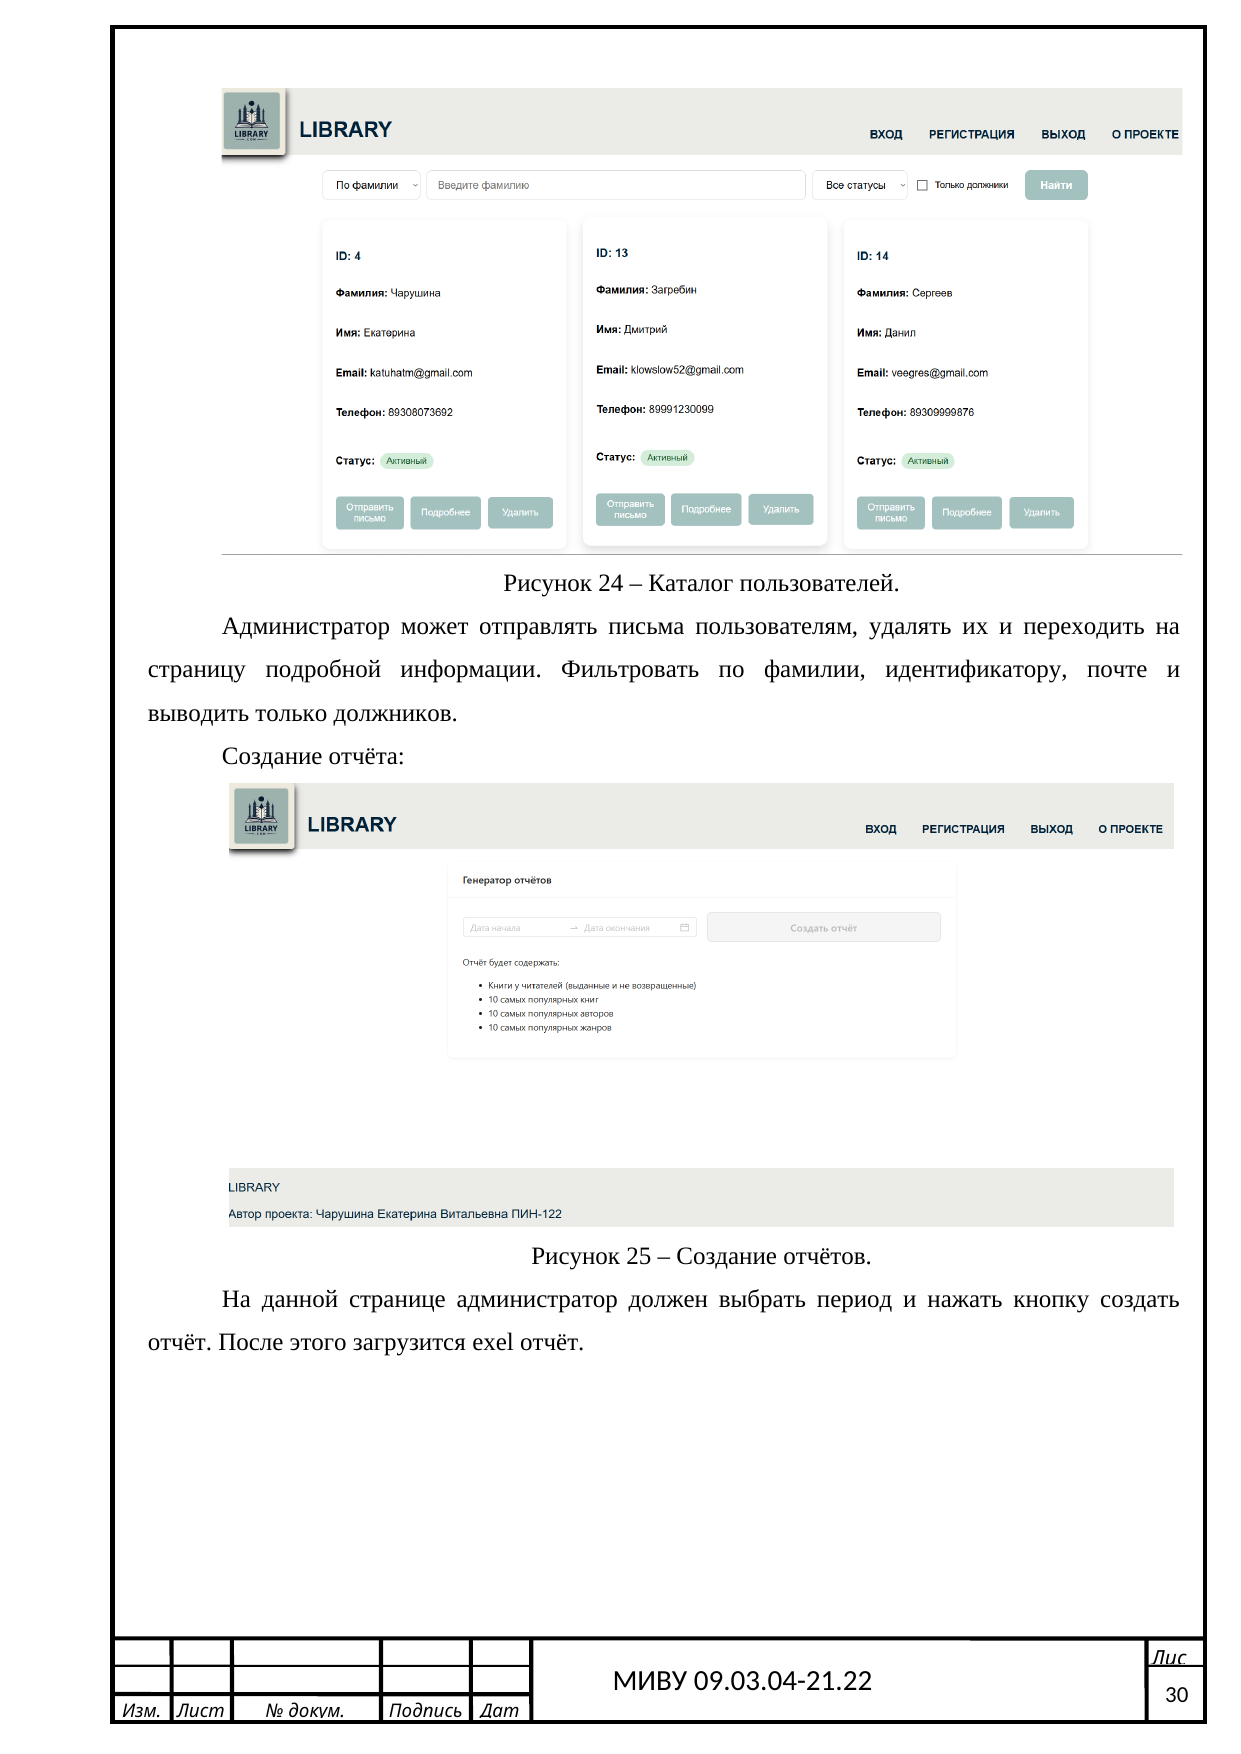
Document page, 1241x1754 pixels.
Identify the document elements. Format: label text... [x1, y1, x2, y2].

text Администратор может отправлять письма пользователям, удалять их и переходить на страницу подробной информации. Фильтровать по фамилии, идентификатору, почте и выводить только должников. [148, 611, 1181, 726]
text Создание отчёта: [148, 741, 1181, 769]
text На данной странице администратор должен выбрать период и нажать кнопку создать отчёт. После этого загрузится exel отчёт. [148, 1284, 1181, 1356]
picture [221, 88, 1183, 555]
text Рисунок 24 – Каталог пользователей. [148, 568, 1181, 597]
text Рисунок 25 – Создание отчётов. [148, 1241, 1181, 1270]
picture [229, 783, 1174, 1227]
